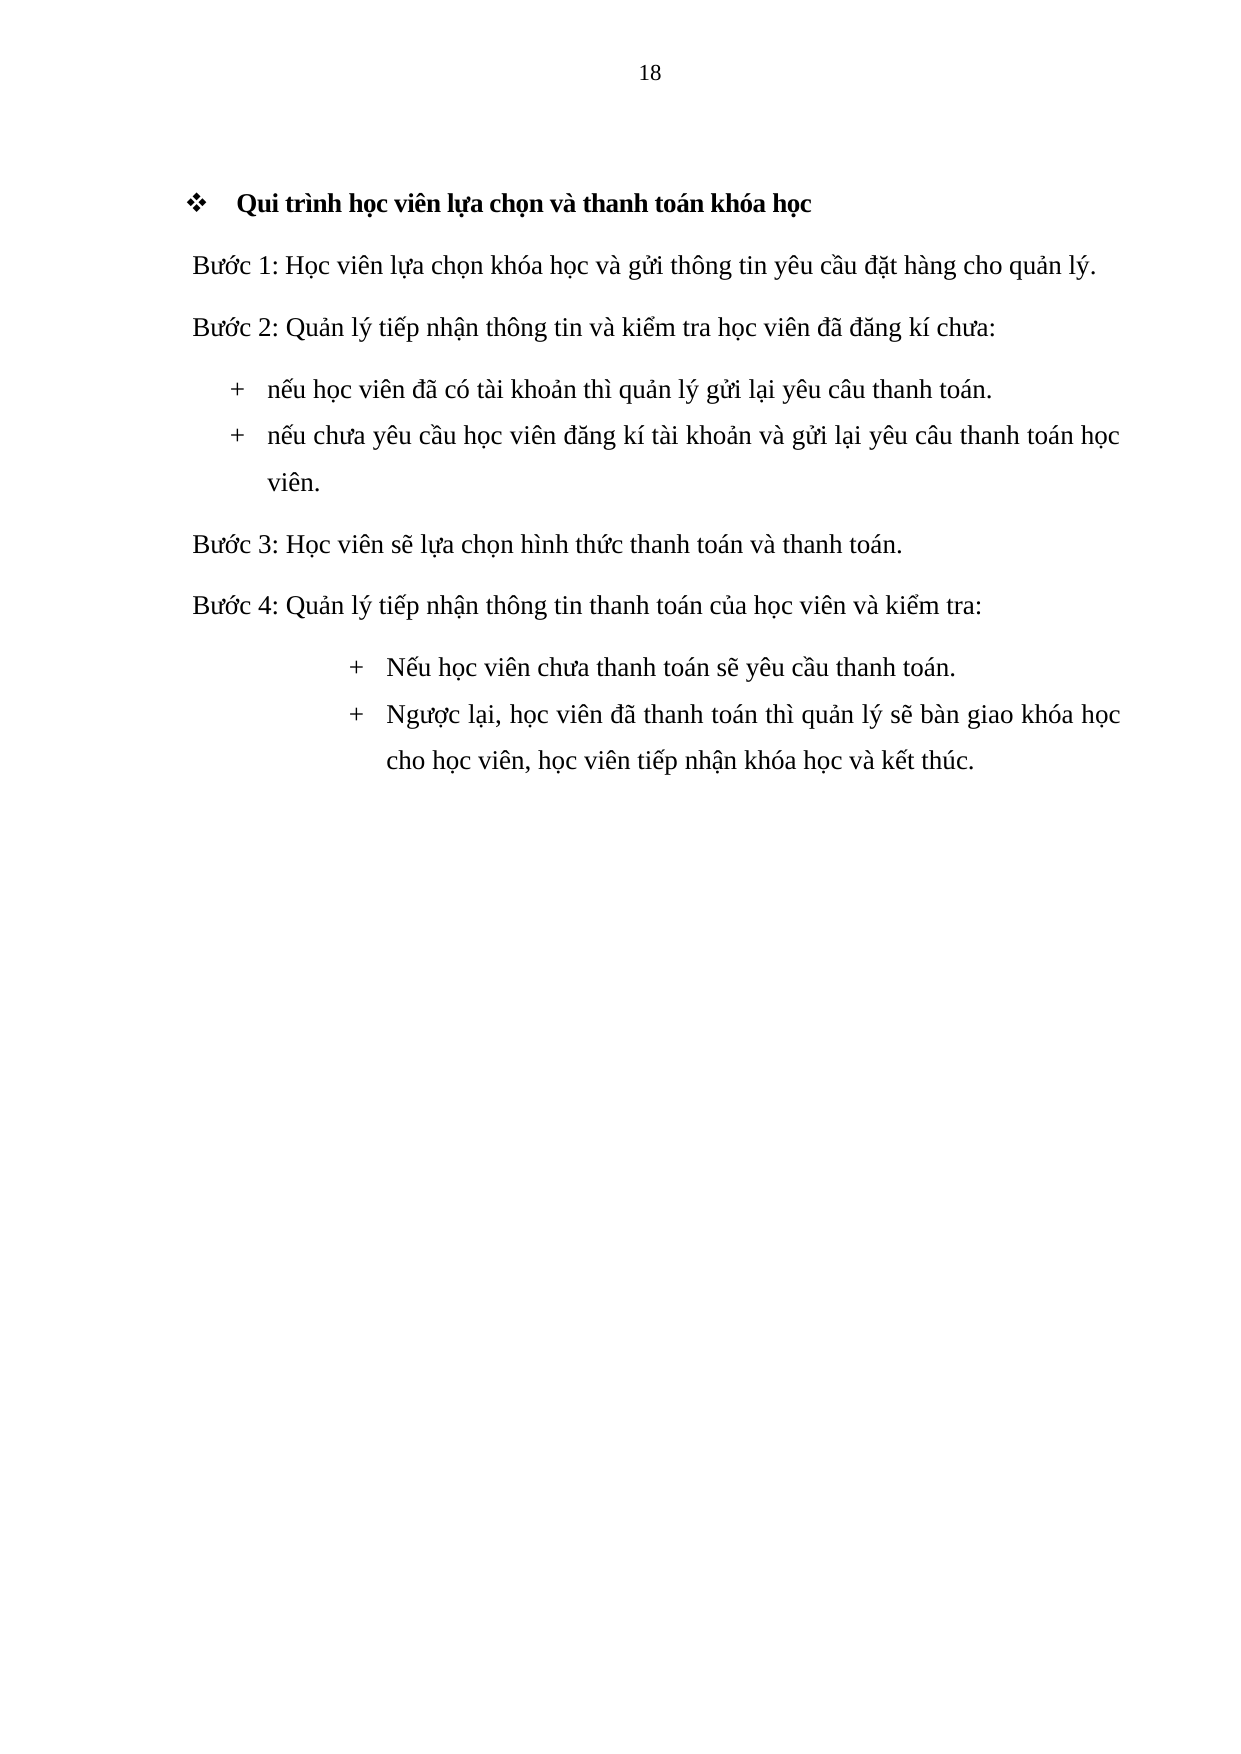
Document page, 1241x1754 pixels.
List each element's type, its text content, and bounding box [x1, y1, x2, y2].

list Nếu học viên chưa thanh toán sẽ yêu cầu thanh toán. [349, 651, 1122, 682]
text Bước 2: Quản lý tiếp nhận thông tin và kiểm tra học viên đã đăng kí chưa: [192, 311, 1122, 342]
list nếu chưa yêu cầu học viên đăng kí tài khoản và gửi lại yêu câu thanh toán học viên. [229, 419, 1122, 497]
list nếu học viên đã có tài khoản thì quản lý gửi lại yêu câu thanh toán. [229, 373, 1122, 404]
list Ngược lại, học viên đã thanh toán thì quản lý sẽ bàn giao khóa học cho học viên, học viên tiếp nhận khóa học và kết thúc. [349, 698, 1122, 776]
text Bước 3: Học viên sẽ lựa chọn hình thức thanh toán và thanh toán. [192, 528, 1122, 559]
text Bước 4: Quản lý tiếp nhận thông tin thanh toán của học viên và kiểm tra: [192, 589, 1122, 621]
text Bước 1: Học viên lựa chọn khóa học và gửi thông tin yêu cầu đặt hàng cho quản lý. [192, 249, 1122, 281]
list Qui trình học viên lựa chọn và thanh toán khóa học [184, 187, 1122, 219]
